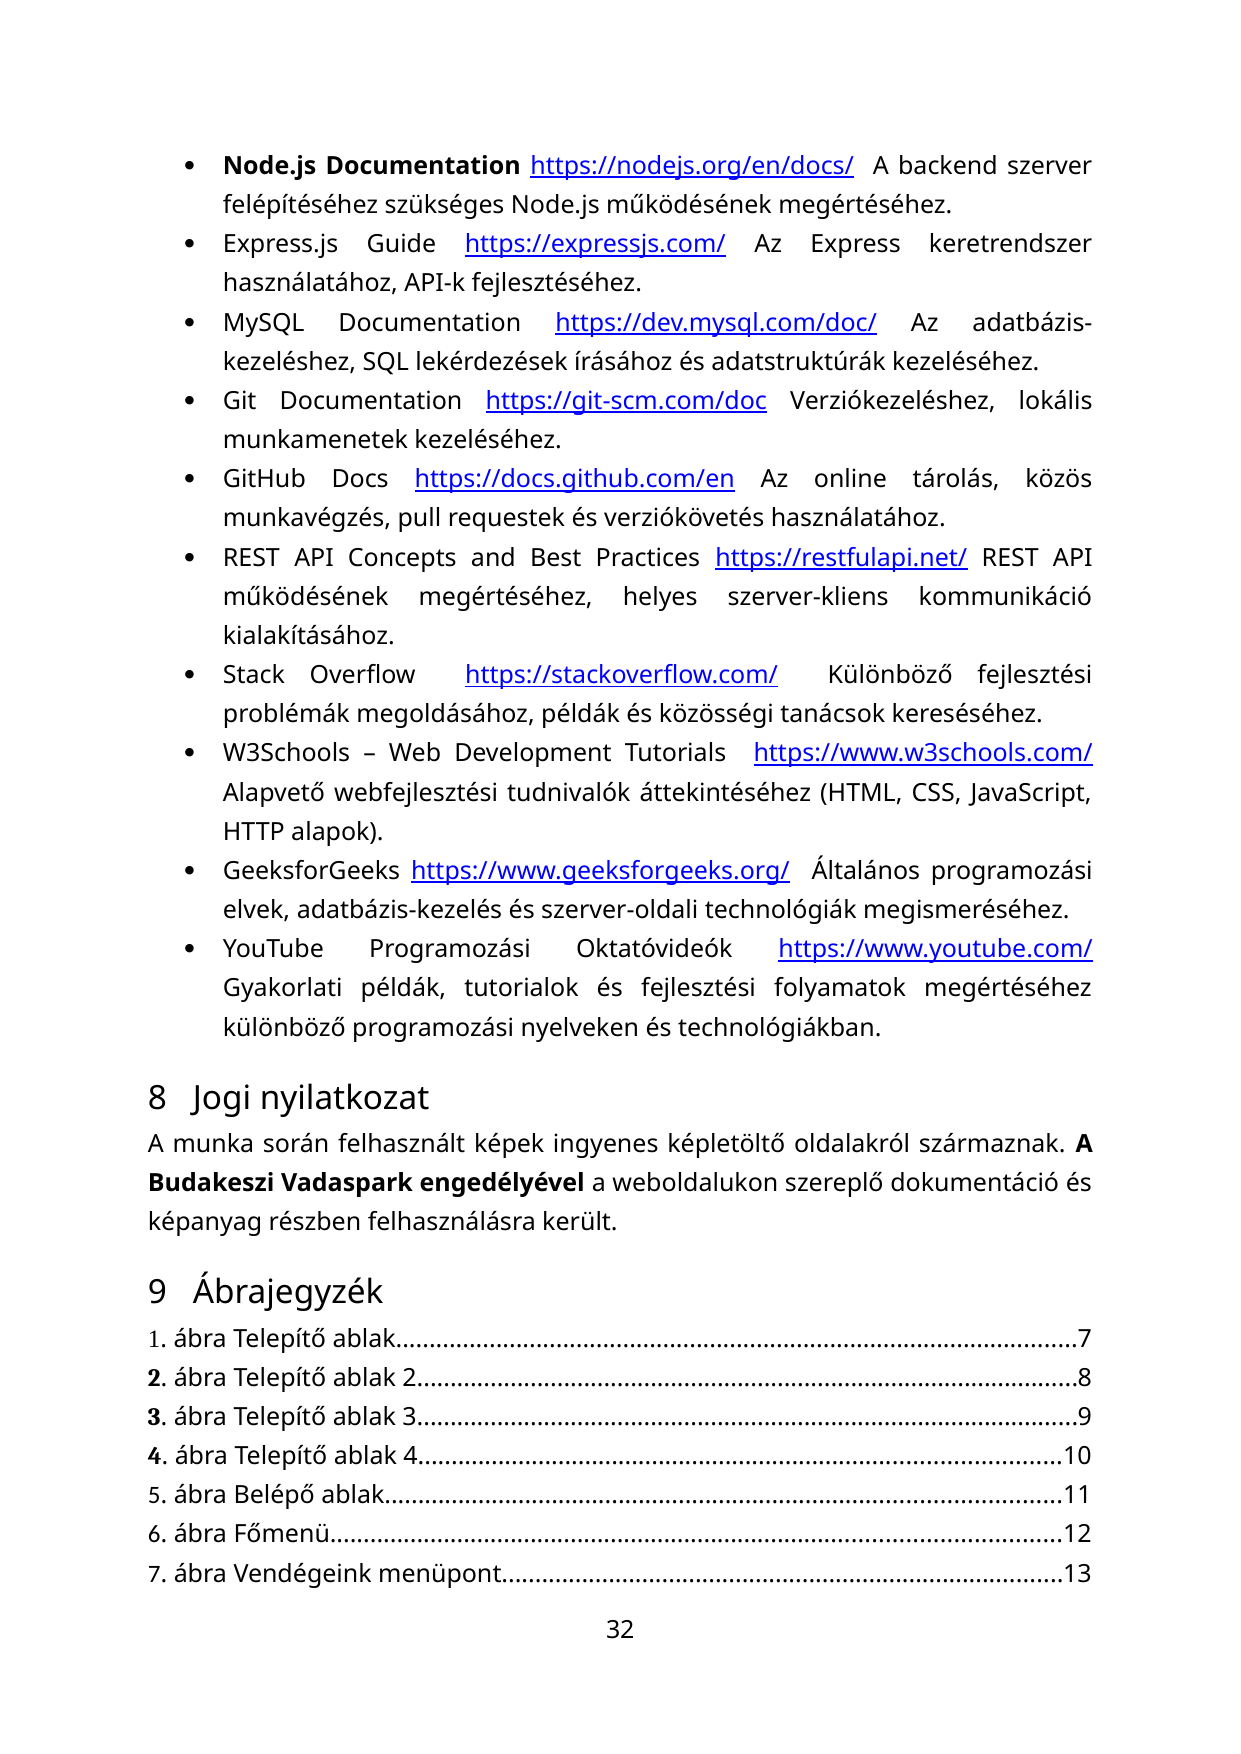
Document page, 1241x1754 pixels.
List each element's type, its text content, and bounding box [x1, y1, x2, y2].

list GeeksforGeeks https://www.geeksforgeeks.org/ Általános programozási elvek, adatbázis-kezelés és szerver-oldali technológiák megismeréséhez. [185, 853, 1093, 926]
text 7. ábra Vendégeink menüpont 13 [148, 1555, 1093, 1589]
list REST API Concepts and Best Practices https://restfulapi.net/ REST API működésének megértéséhez, helyes szerver-kliens kommunikáció kialakításához. [185, 539, 1093, 652]
text 1. ábra Telepítő ablak 7 [148, 1320, 1093, 1354]
text 3. ábra Telepítő ablak 3 9 [148, 1399, 1093, 1433]
list Stack Overflow https://stackoverflow.com/ Különböző fejlesztési problémák megoldásához, példák és közösségi tanácsok kereséséhez. [185, 657, 1093, 730]
list W3Schools – Web Development Tutorials https://www.w3schools.com/ Alapvető webfejlesztési tudnivalók áttekintéséhez (HTML, CSS, JavaScript, HTTP alapok). [185, 735, 1093, 847]
text 4. ábra Telepítő ablak 4 10 [148, 1438, 1093, 1472]
subtitle Jogi nyilatkozat [148, 1073, 1093, 1119]
list YouTube Programozási Oktatóvideók https://www.youtube.com/ Gyakorlati példák, tutorialok és fejlesztési folyamatok megértéséhez különböző programozási nyelveken és technológiákban. [185, 931, 1093, 1043]
list Git Documentation https://git-scm.com/doc Verziókezeléshez, lokális munkamenetek kezeléséhez. [185, 383, 1093, 456]
subtitle Ábrajegyzék [148, 1268, 1093, 1313]
text 6. ábra Főmenü 12 [148, 1516, 1093, 1550]
text 5. ábra Belépő ablak 11 [148, 1477, 1093, 1511]
list MySQL Documentation https://dev.mysql.com/doc/ Az adatbázis-kezeléshez, SQL lekérdezések írásához és adatstruktúrák kezeléséhez. [185, 304, 1093, 377]
text 2. ábra Telepítő ablak 2 8 [148, 1359, 1093, 1393]
list Node.js Documentation https://nodejs.org/en/docs/ A backend szerver felépítéséhez szükséges Node.js működésének megértéséhez. [185, 148, 1093, 221]
list Express.js Guide https://expressjs.com/ Az Express keretrendszer használatához, API-k fejlesztéséhez. [185, 226, 1093, 299]
list GitHub Docs https://docs.github.com/en Az online tárolás, közös munkavégzés, pull requestek és verziókövetés használatához. [185, 461, 1093, 534]
text A munka során felhasznált képek ingyenes képletöltő oldalakról származnak. A Budakeszi Vadaspark engedélyével a weboldalukon szereplő dokumentáció és képanyag részben felhasználásra került. [148, 1126, 1093, 1238]
